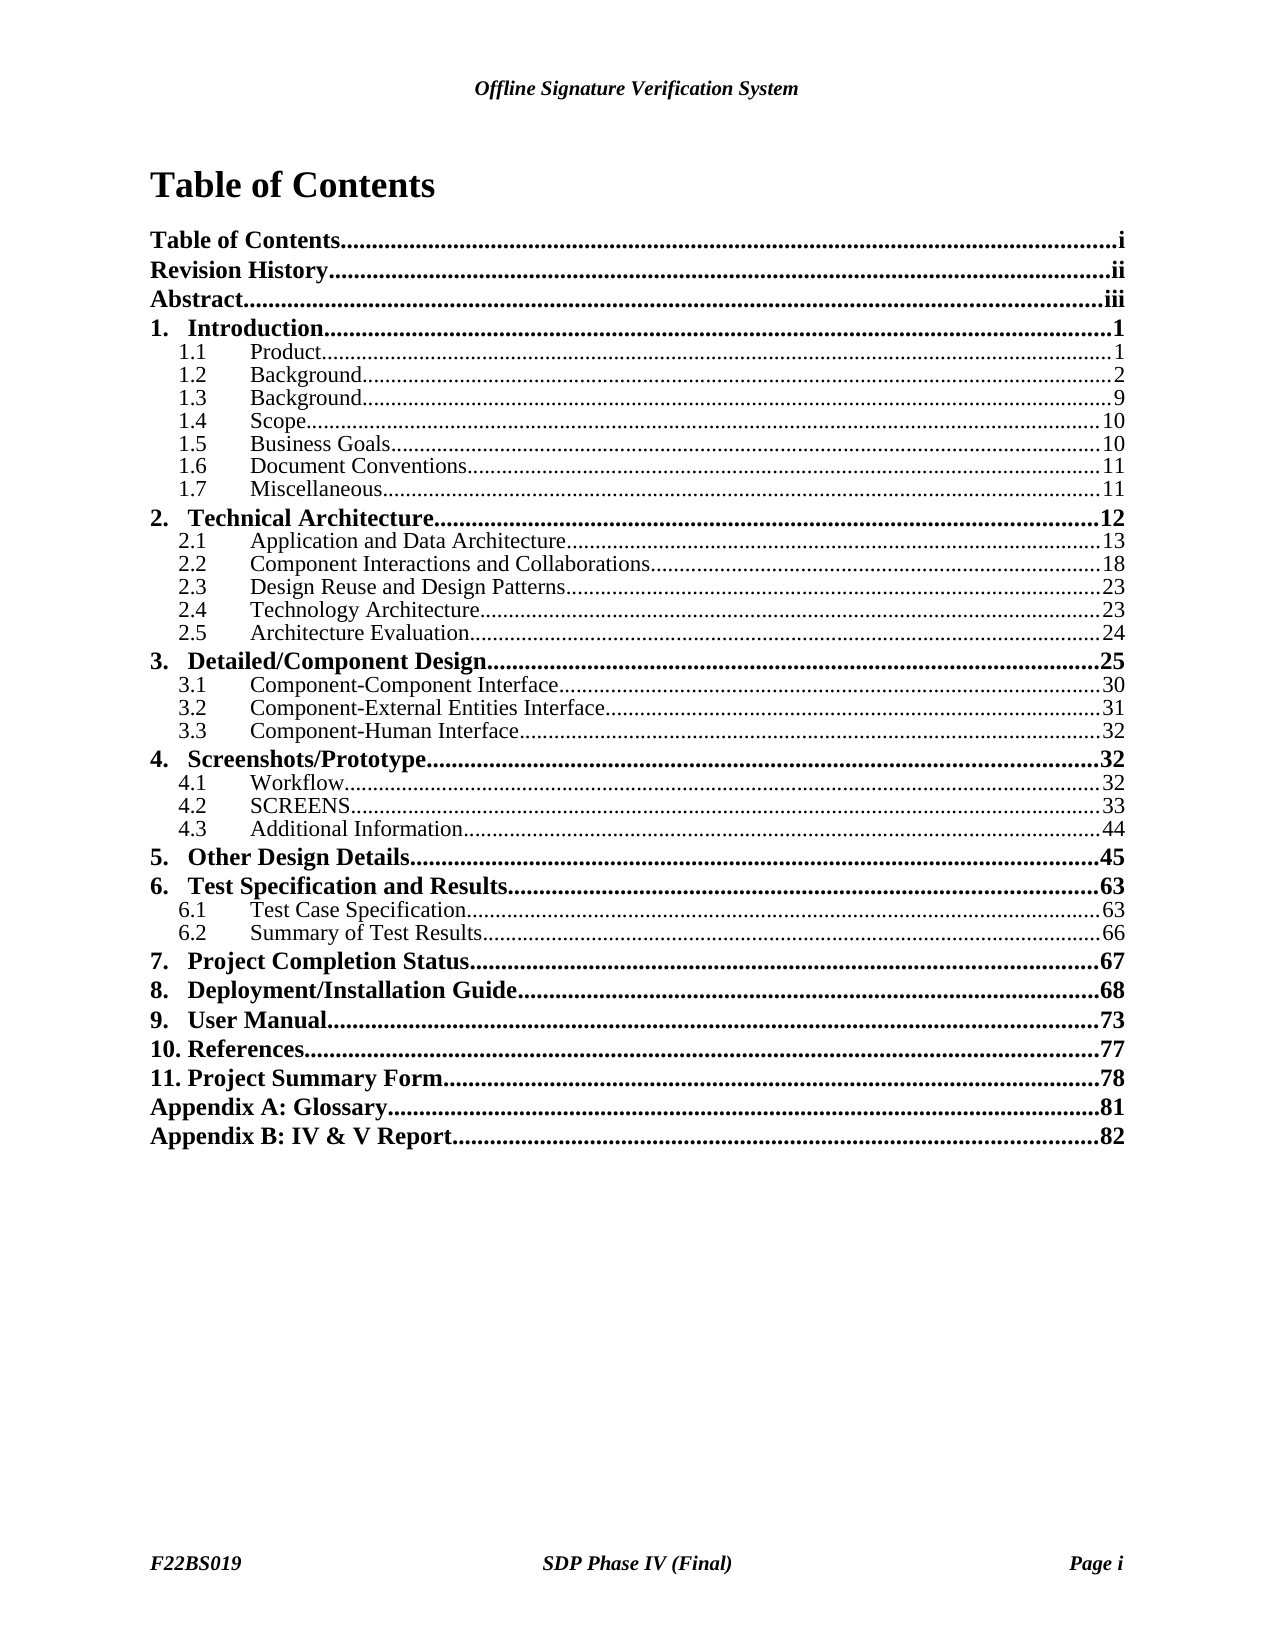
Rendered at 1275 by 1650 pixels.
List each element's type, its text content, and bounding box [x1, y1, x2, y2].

text Revision History ii [150, 260, 1125, 283]
text 4.1 Workflow 32 [178, 772, 1125, 795]
text 6.2 Summary of Test Results 66 [178, 922, 1125, 945]
text 1.3 Background 9 [178, 387, 1125, 410]
text 7. Project Completion Status 67 [150, 951, 1125, 974]
text 2.3 Design Reuse and Design Patterns 23 [178, 576, 1125, 599]
text 3.3 Component-Human Interface 32 [178, 720, 1125, 743]
text Appendix A: Glossary 81 [150, 1097, 1125, 1120]
text 1.2 Background 2 [178, 364, 1125, 387]
text Appendix B: IV & V Report 82 [150, 1126, 1125, 1149]
text 4.3 Additional Information 44 [178, 818, 1125, 841]
text 10. References 77 [150, 1039, 1125, 1062]
text Table of Contents [150, 162, 1125, 206]
text 4. Screenshots/Prototype 32 [150, 749, 1125, 772]
text 2.5 Architecture Evaluation 24 [178, 622, 1125, 645]
text 5. Other Design Details 45 [150, 847, 1125, 870]
text 3.1 Component-Component Interface 30 [178, 674, 1125, 697]
text 8. Deployment/Installation Guide 68 [150, 981, 1125, 1003]
text 1.1 Product 1 [178, 341, 1125, 364]
text Abstract iii [150, 289, 1125, 312]
text 9. User Manual 73 [150, 1010, 1125, 1033]
text 1.5 Business Goals 10 [178, 433, 1125, 456]
text 3.2 Component-External Entities Interface 31 [178, 697, 1125, 720]
text 1.4 Scope 10 [178, 410, 1125, 433]
text 2.4 Technology Architecture 23 [178, 599, 1125, 622]
text Table of Contents i [150, 231, 1125, 253]
text 1.6 Document Conventions 11 [178, 456, 1125, 478]
text 3. Detailed/Component Design 25 [150, 651, 1125, 674]
text 2. Technical Architecture 12 [150, 508, 1125, 531]
text 4.2 SCREENS 33 [178, 795, 1125, 818]
text 6.1 Test Case Specification 63 [178, 899, 1125, 922]
text 6. Test Specification and Results 63 [150, 876, 1125, 899]
text 1.7 Miscellaneous 11 [178, 478, 1125, 501]
text 2.2 Component Interactions and Collaborations 18 [178, 553, 1125, 576]
text 11. Project Summary Form 78 [150, 1068, 1125, 1091]
text 2.1 Application and Data Architecture 13 [178, 531, 1125, 553]
text 1. Introduction 1 [150, 318, 1125, 341]
